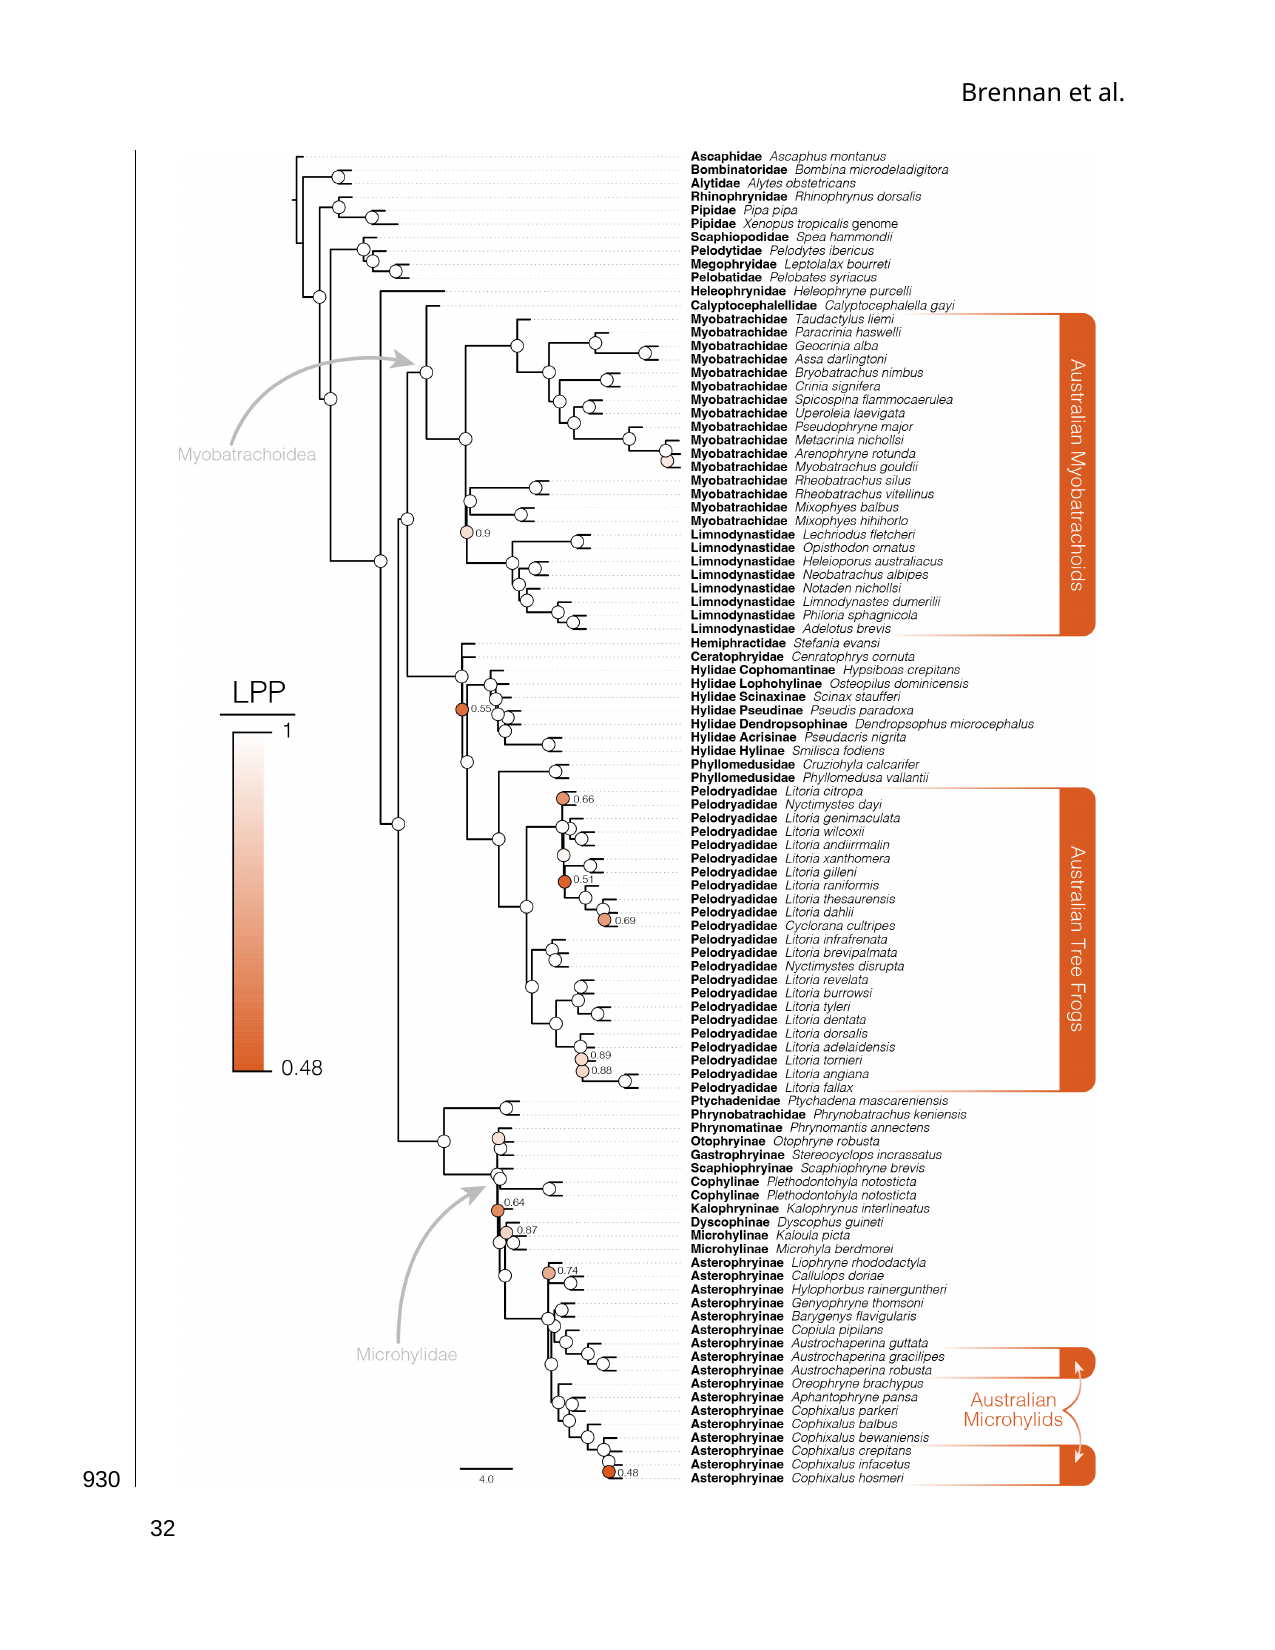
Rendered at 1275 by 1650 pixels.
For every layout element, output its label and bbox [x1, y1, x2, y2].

picture [177, 150, 1098, 1488]
